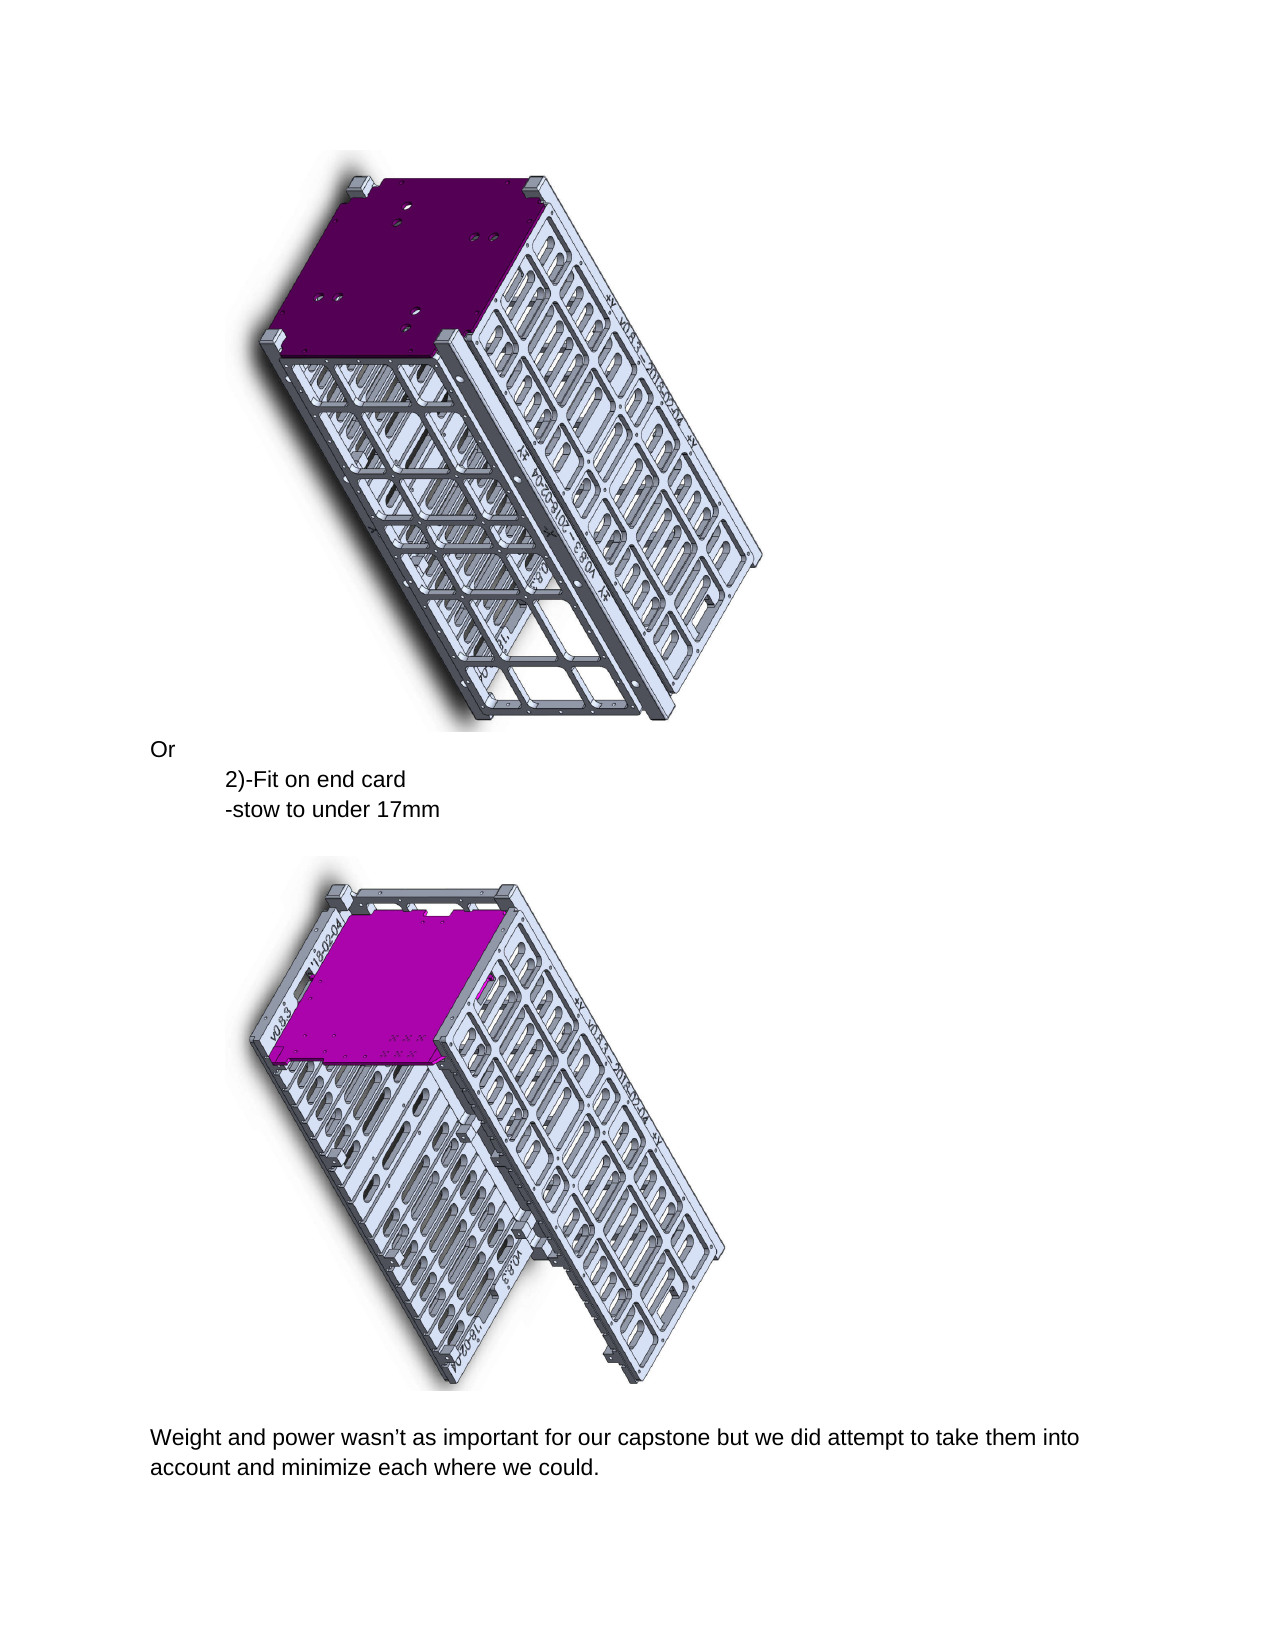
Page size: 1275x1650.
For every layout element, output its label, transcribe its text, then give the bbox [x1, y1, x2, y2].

text Or [150, 736, 1125, 762]
text -stow to under 17mm [150, 796, 1125, 822]
text Weight and power wasn’t as important for our capstone but we did attempt to take them into account and minimize each where we could. [150, 1424, 1125, 1481]
picture [225, 856, 749, 1391]
picture [225, 150, 775, 732]
text 2)-Fit on end card [150, 766, 1125, 792]
